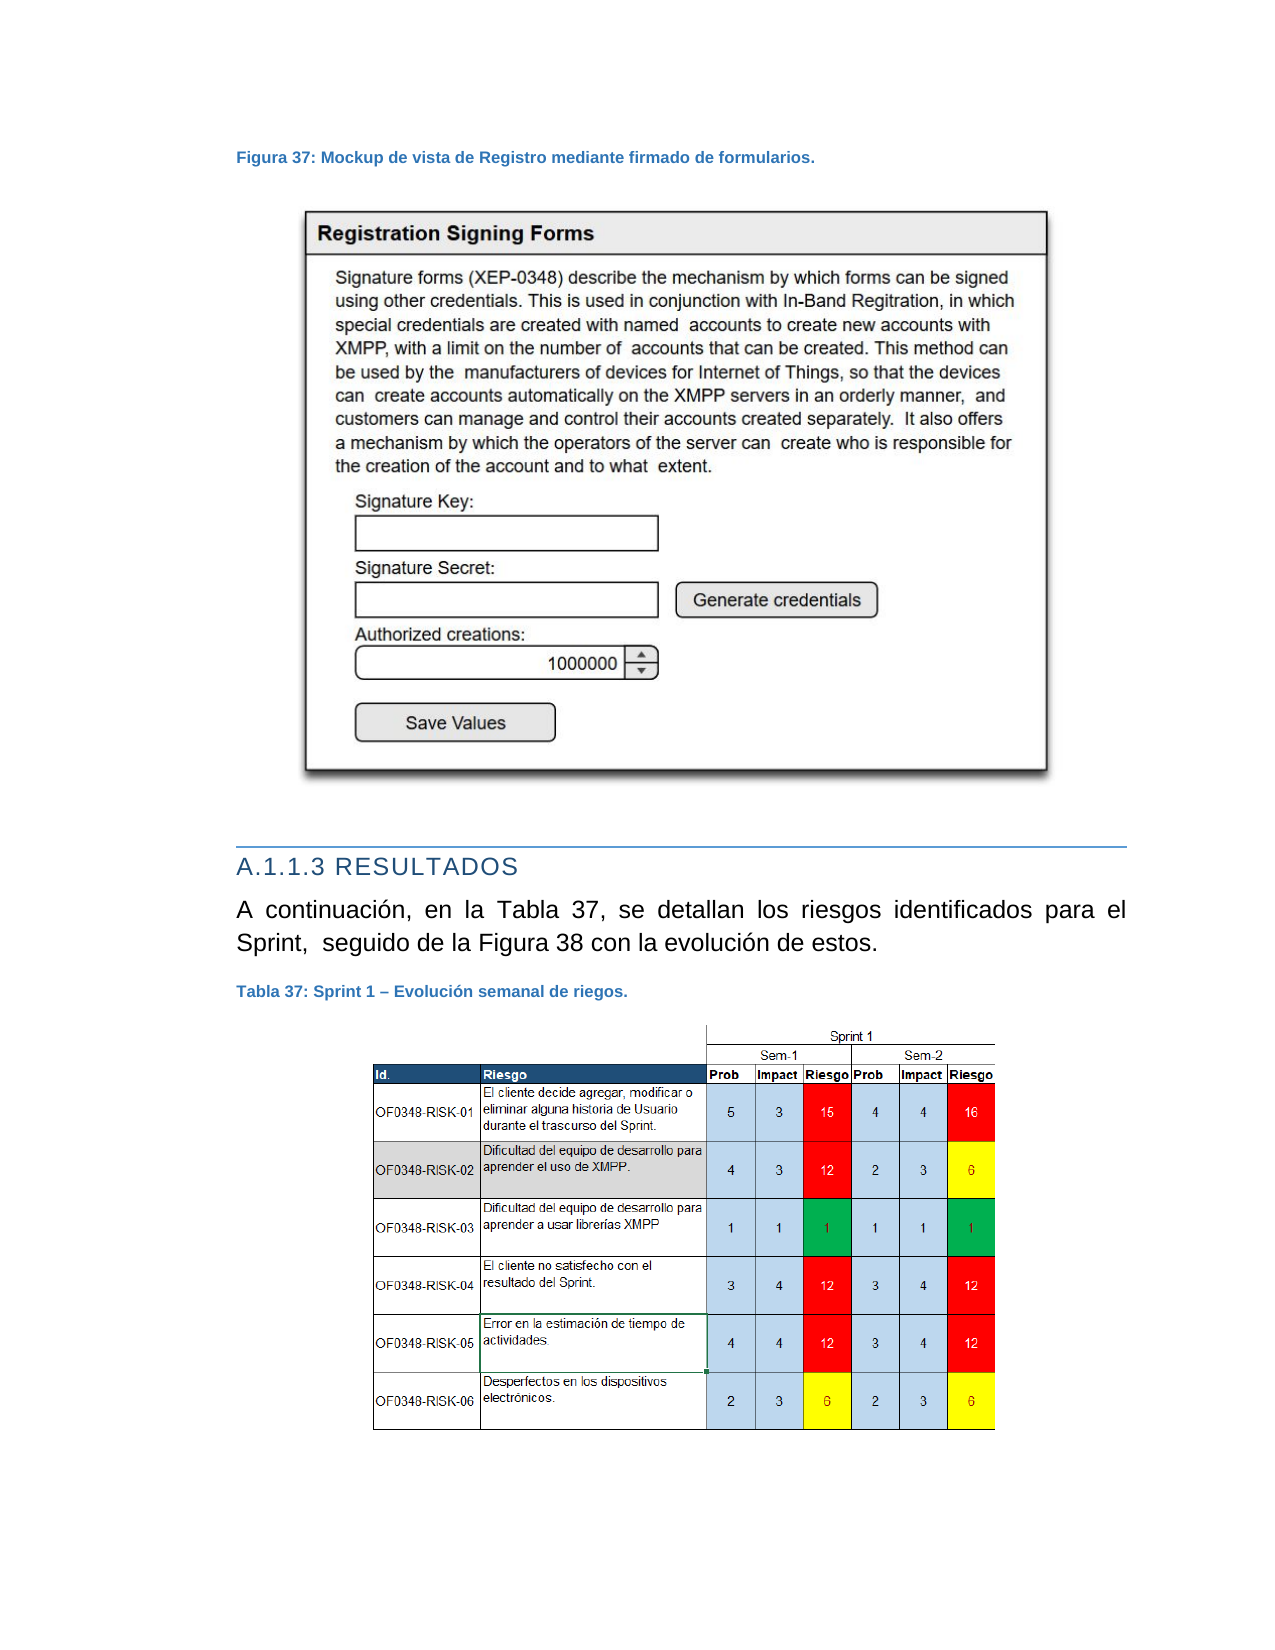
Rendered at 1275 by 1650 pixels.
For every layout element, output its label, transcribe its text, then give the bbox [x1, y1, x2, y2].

subtitle A.1.1.3 Resultados [236, 848, 1127, 881]
picture [297, 190, 1066, 811]
picture [368, 1025, 995, 1436]
